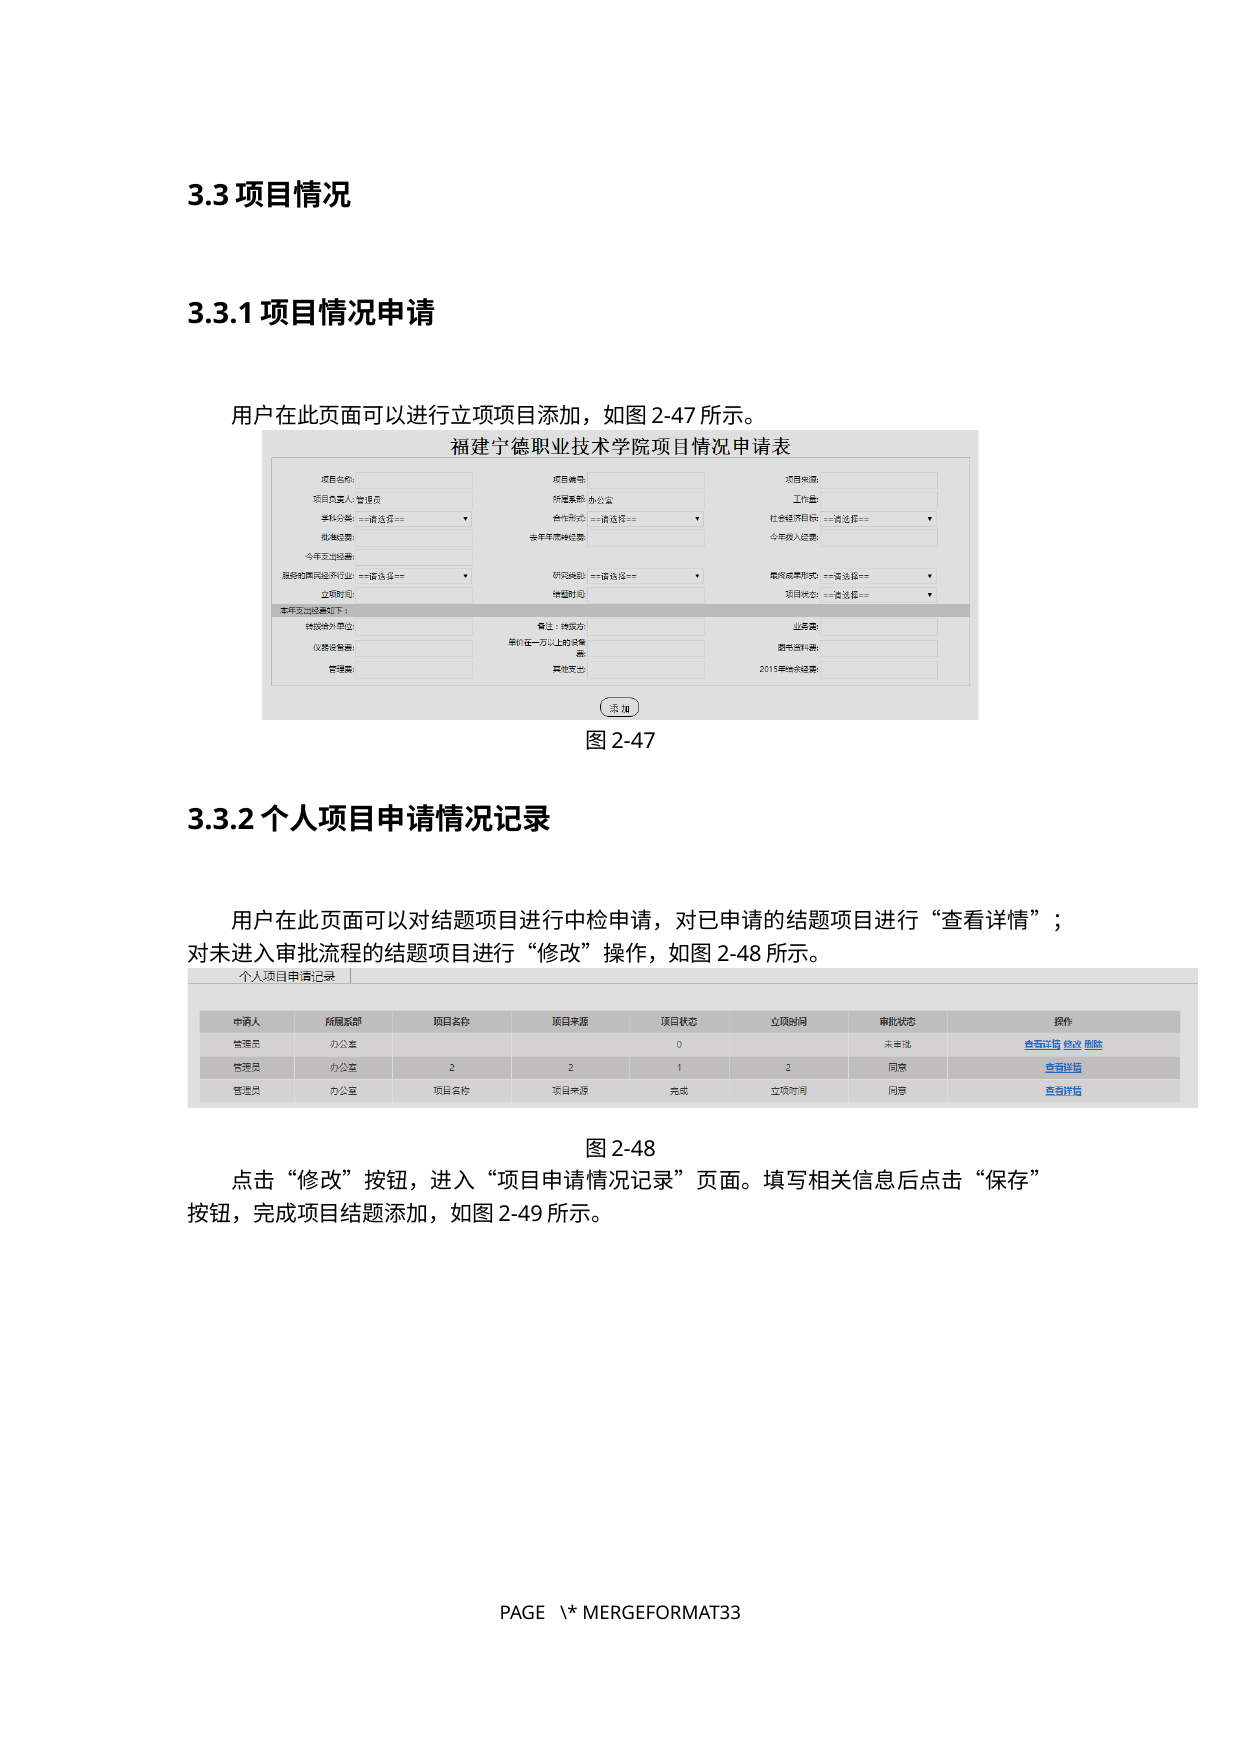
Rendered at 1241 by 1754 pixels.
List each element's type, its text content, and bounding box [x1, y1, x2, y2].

text 图2-48 [187, 1131, 1053, 1163]
picture [261, 430, 979, 720]
subtitle 3.3.1项目情况申请 [187, 279, 1053, 344]
picture [187, 968, 1199, 1108]
subtitle 3.3项目情况 [187, 160, 1053, 225]
text 图2-47 [187, 722, 1053, 755]
text 点击“修改”按钮，进入“项目申请情况记录”页面。填写相关信息后点击“保存”按钮，完成项目结题添加，如图2-49所示。 [187, 1163, 1053, 1228]
text 用户在此页面可以对结题项目进行中检申请，对已申请的结题项目进行“查看详情”；对未进入审批流程的结题项目进行“修改”操作，如图2-48所示。 [187, 903, 1053, 968]
subtitle 3.3.2个人项目申请情况记录 [187, 784, 1053, 849]
text 用户在此页面可以进行立项项目添加，如图2-47所示。 [187, 397, 1053, 430]
